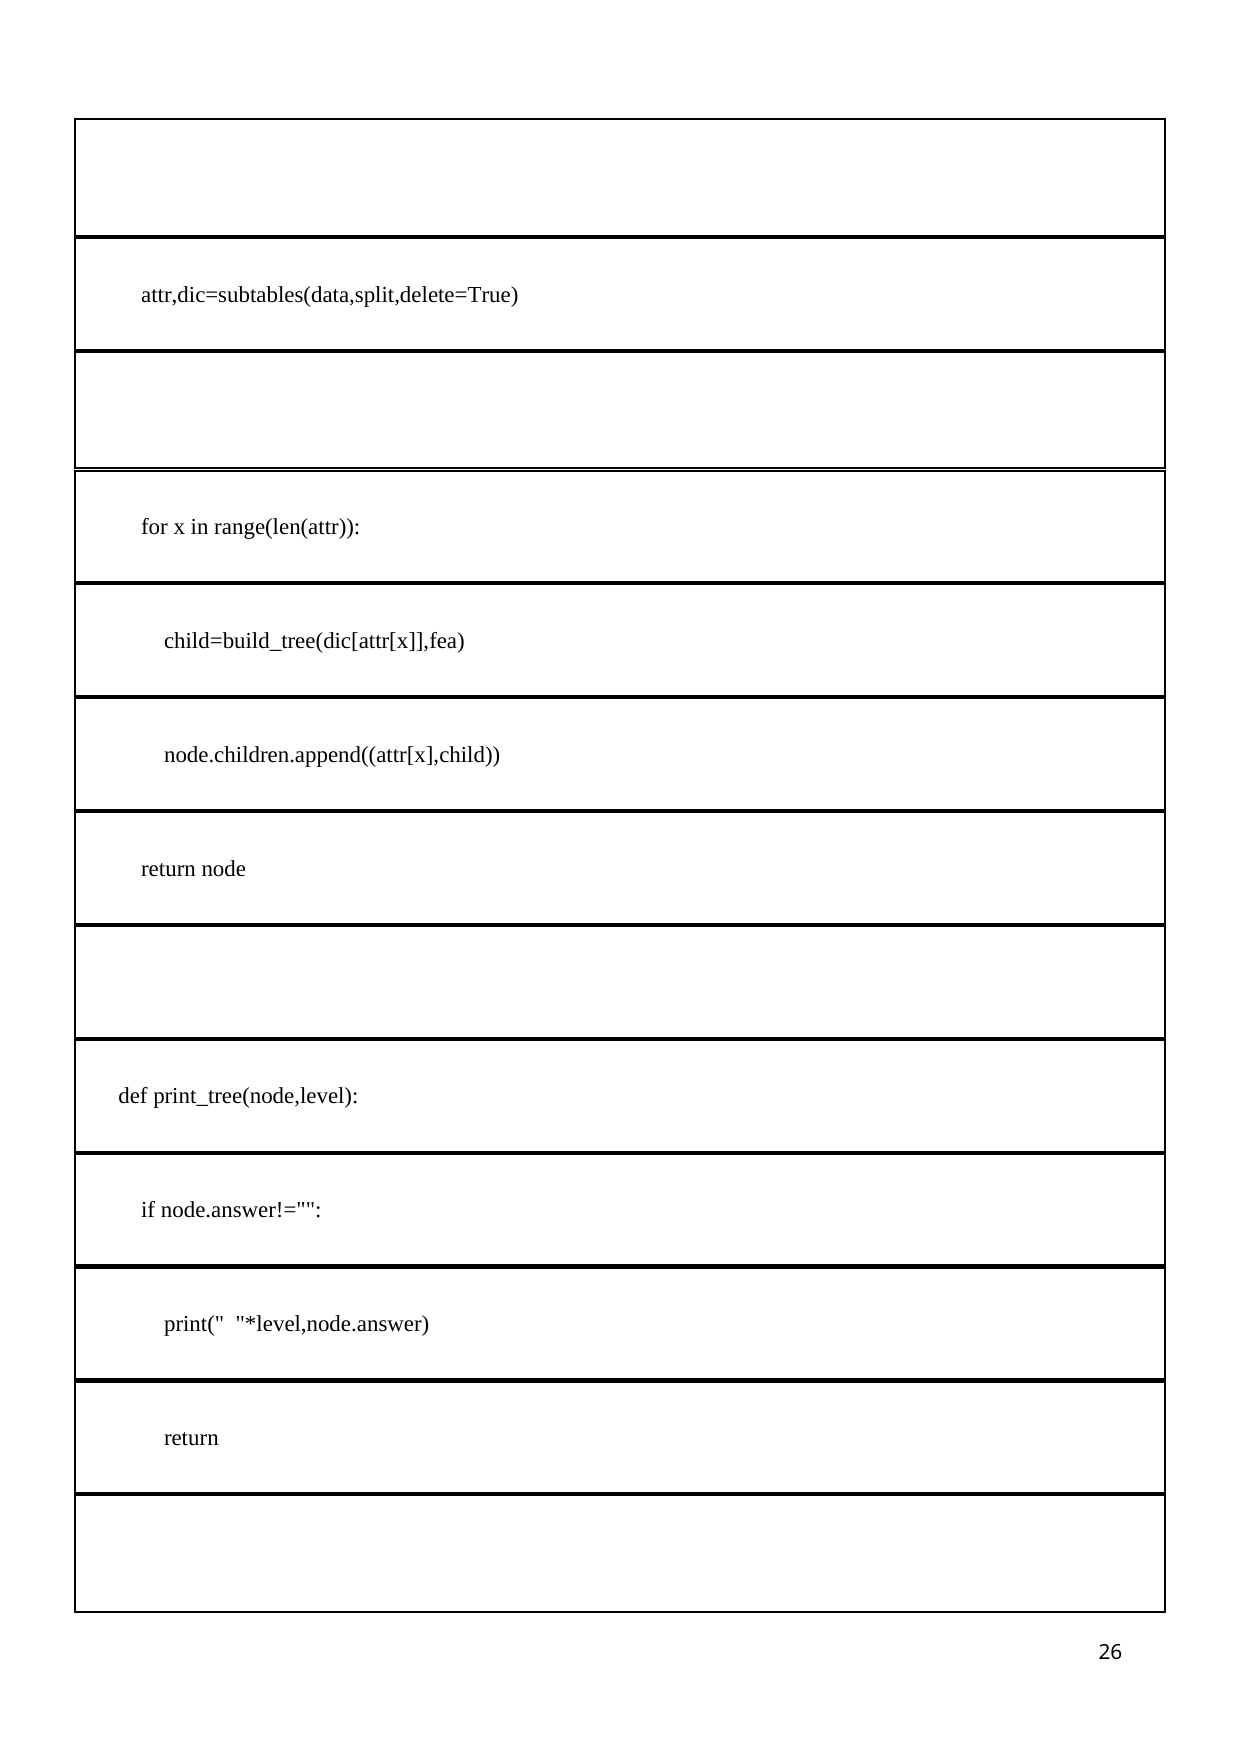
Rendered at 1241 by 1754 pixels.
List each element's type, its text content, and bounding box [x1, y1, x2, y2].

text if node.answer!="": [76, 1155, 1164, 1264]
text return [76, 1383, 1164, 1492]
text print(" "*level,node.answer) [76, 1269, 1164, 1378]
text for x in range(len(attr)): [76, 472, 1164, 581]
text node.children.append((attr[x],child)) [76, 699, 1164, 809]
text child=build_tree(dic[attr[x]],fea) [76, 585, 1164, 695]
text def print_tree(node,level): [76, 1041, 1164, 1151]
text attr,dic=subtables(data,split,delete=True) [76, 239, 1164, 349]
text return node [76, 813, 1164, 923]
